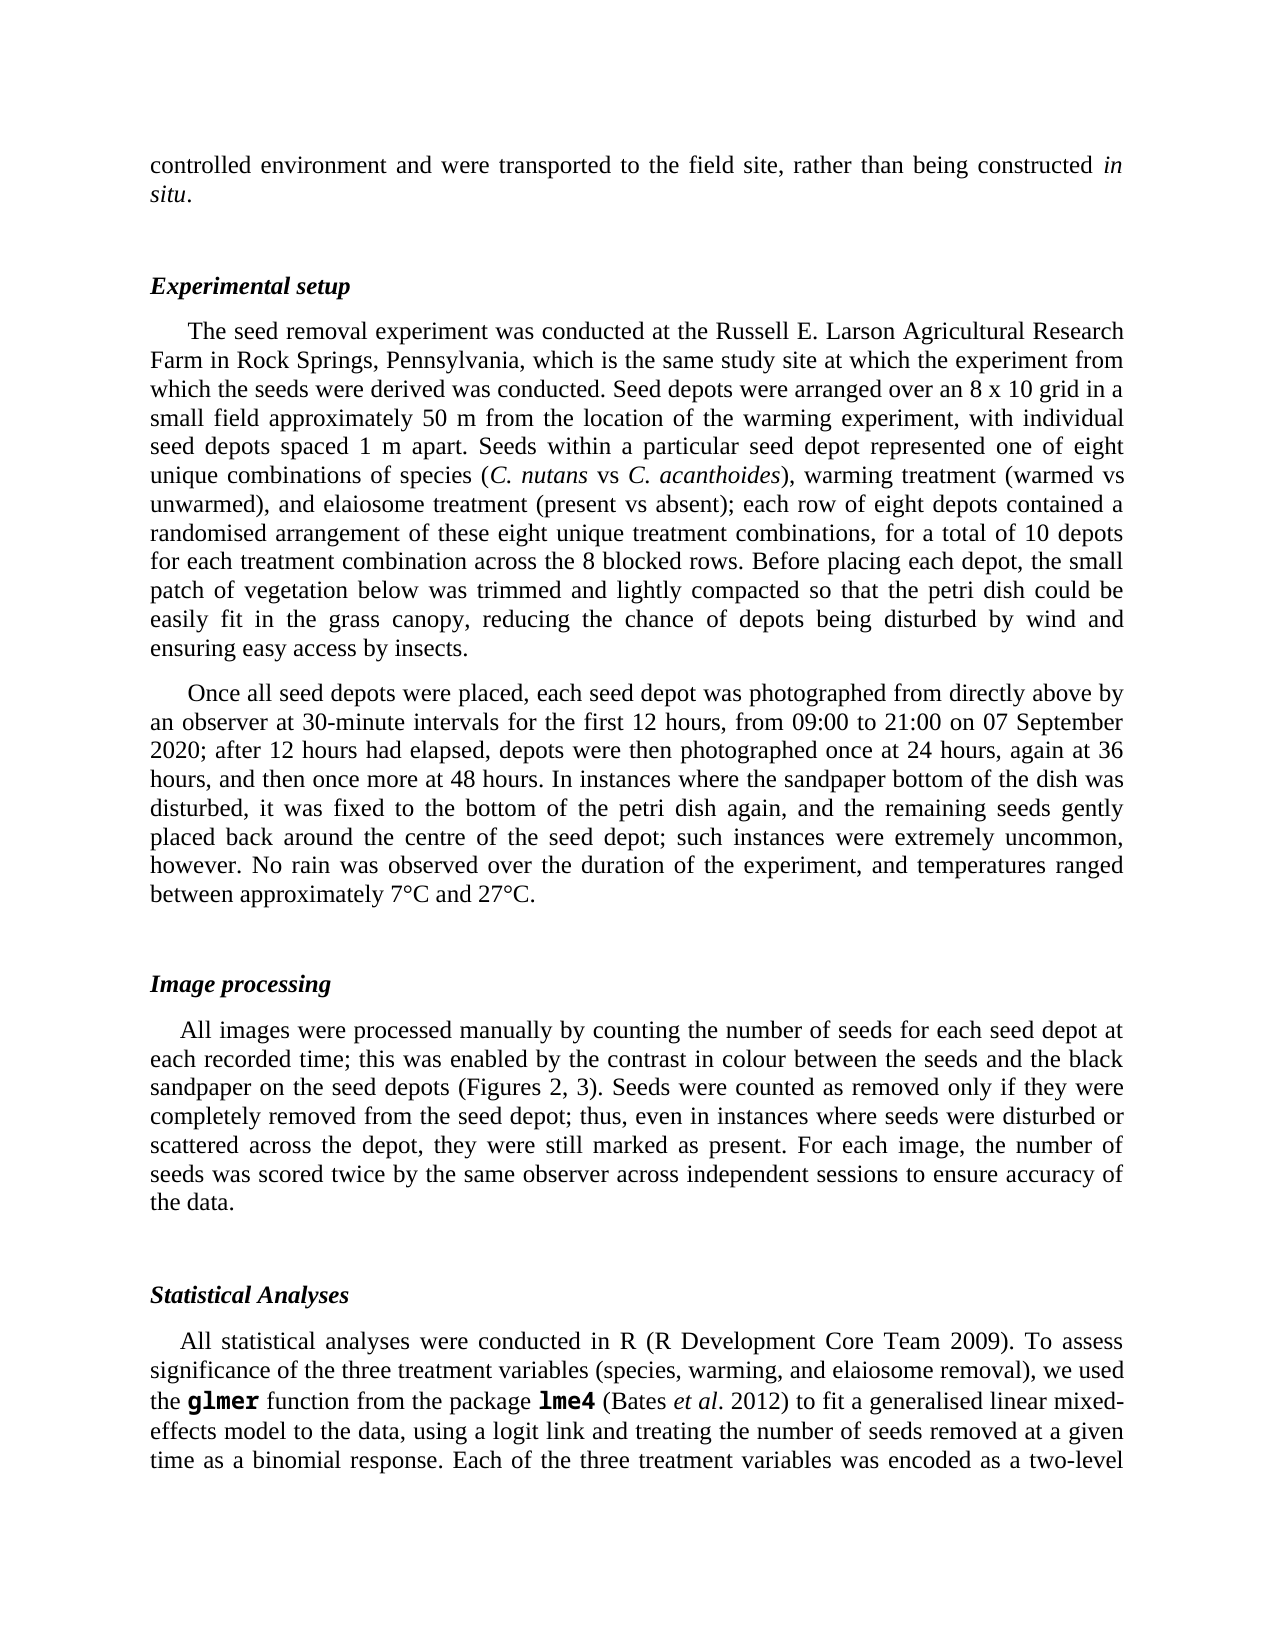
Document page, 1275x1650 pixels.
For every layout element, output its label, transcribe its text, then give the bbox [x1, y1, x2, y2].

text Image processing [150, 969, 1125, 998]
text Experimental setup [150, 271, 1125, 300]
text All images were processed manually by counting the number of seeds for each seed depot at each recorded time; this was enabled by the contrast in colour between the seeds and the black sandpaper on the seed depots (Figures 2, 3). Seeds were counted as removed only if they were completely removed from the seed depot; thus, even in instances where seeds were disturbed or scattered across the depot, they were still marked as present. For each image, the number of seeds was scored twice by the same observer across independent sessions to ensure accuracy of the data. [150, 1015, 1125, 1216]
text The seed removal experiment was conducted at the Russell E. Larson Agricultural Research Farm in Rock Springs, Pennsylvania, which is the same study site at which the experiment from which the seeds were derived was conducted. Seed depots were arranged over an 8 x 10 grid in a small field approximately 50 m from the location of the warming experiment, with individual seed depots spaced 1 m apart. Seeds within a particular seed depot represented one of eight unique combinations of species (C. nutans vs C. acanthoides), warming treatment (warmed vs unwarmed), and elaiosome treatment (present vs absent); each row of eight depots contained a randomised arrangement of these eight unique treatment combinations, for a total of 10 depots for each treatment combination across the 8 blocked rows. Before placing each depot, the small patch of vegetation below was trimmed and lightly compacted so that the petri dish could be easily fit in the grass canopy, reducing the chance of depots being disturbed by wind and ensuring easy access by insects. [150, 316, 1125, 661]
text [150, 1326, 1125, 1473]
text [150, 150, 1125, 207]
text Statistical Analyses [150, 1281, 1125, 1309]
text Once all seed depots were placed, each seed depot was photographed from directly above by an observer at 30-minute intervals for the first 12 hours, from 09:00 to 21:00 on 07 September 2020; after 12 hours had elapsed, depots were then photographed once at 24 hours, again at 36 hours, and then once more at 48 hours. In instances where the sandpaper bottom of the dish was disturbed, it was fixed to the bottom of the petri dish again, and the remaining seeds gently placed back around the centre of the seed depot; such instances were extremely uncommon, however. No rain was observed over the duration of the experiment, and temperatures ranged between approximately 7°C and 27°C. [150, 678, 1125, 908]
